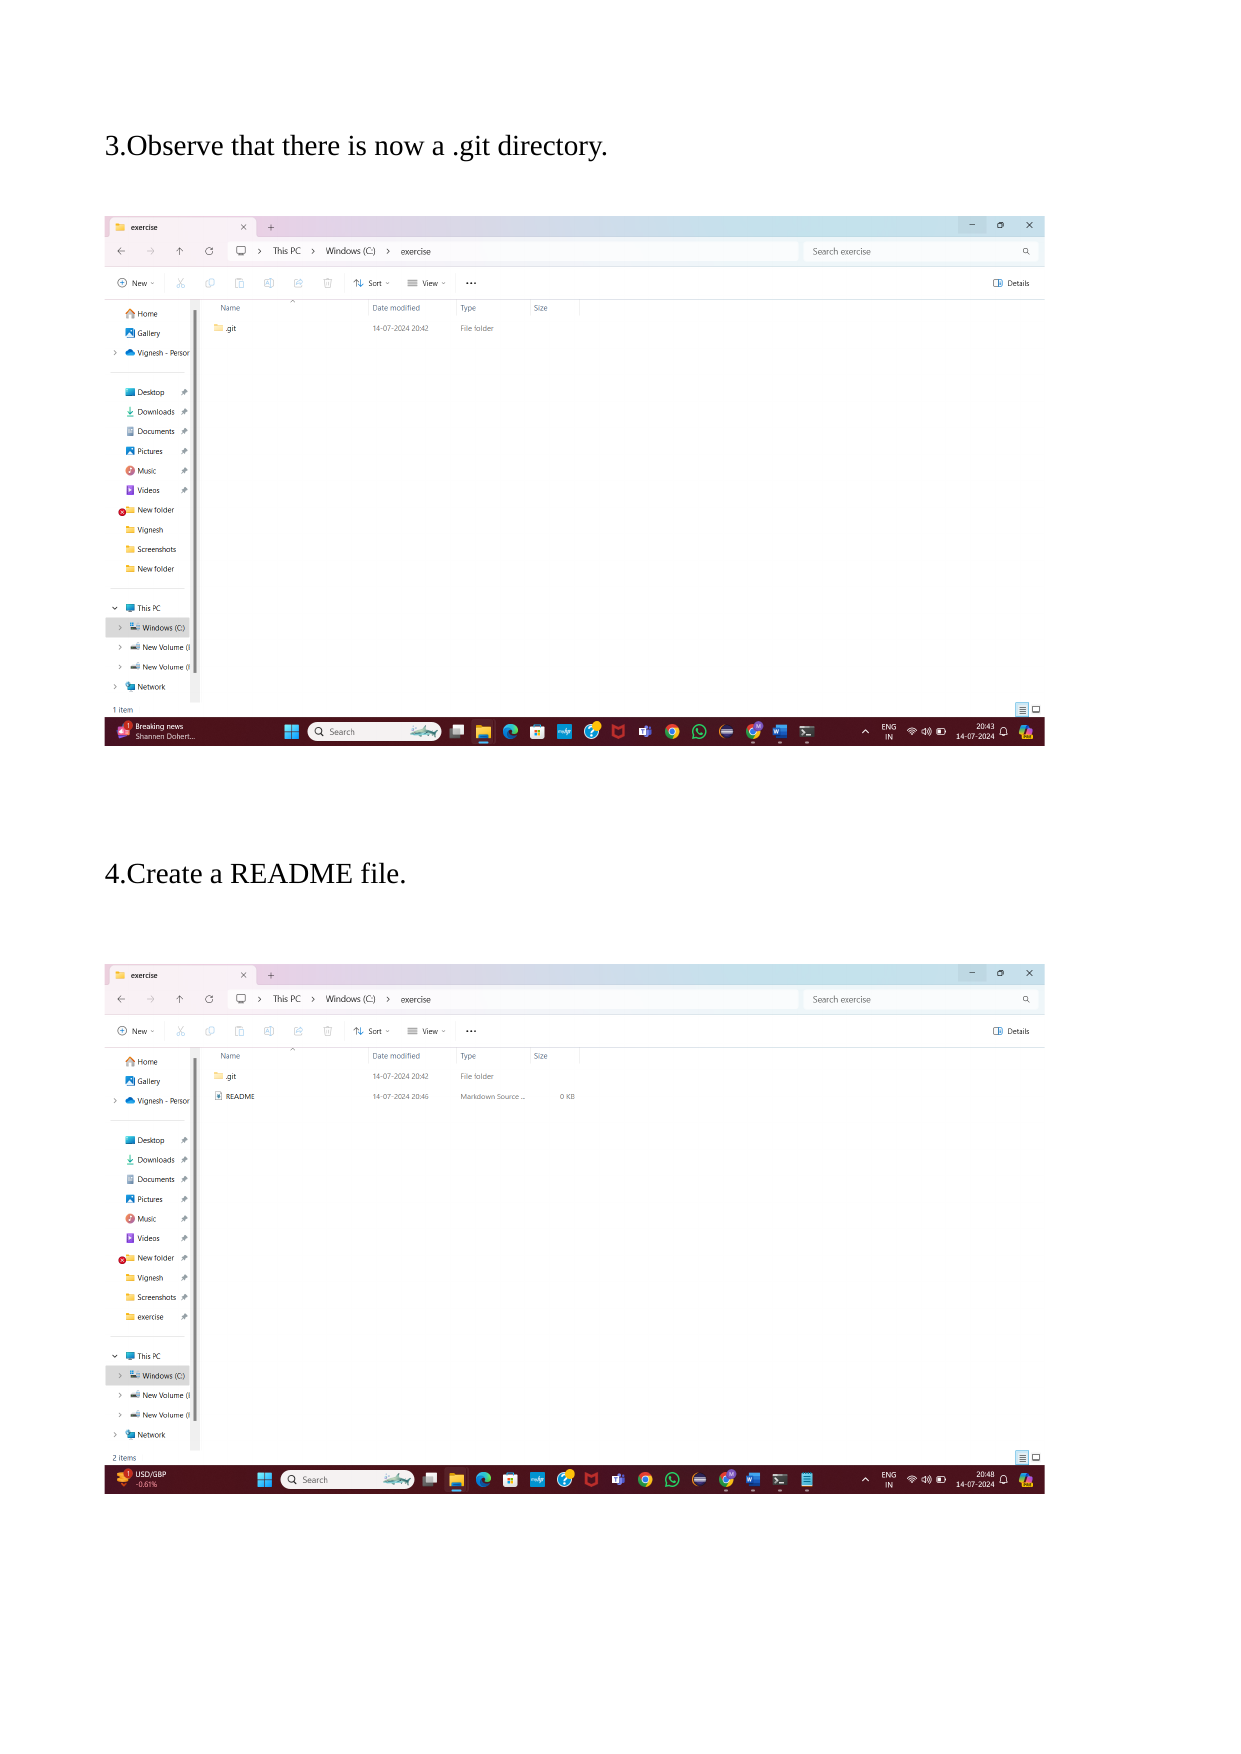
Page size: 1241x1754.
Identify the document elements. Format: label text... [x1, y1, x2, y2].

list 4.Create a README file. [104, 856, 1136, 890]
text 3.Observe that there is now a .git directory. [104, 128, 1136, 161]
picture [104, 964, 1045, 1494]
picture [104, 216, 1045, 746]
